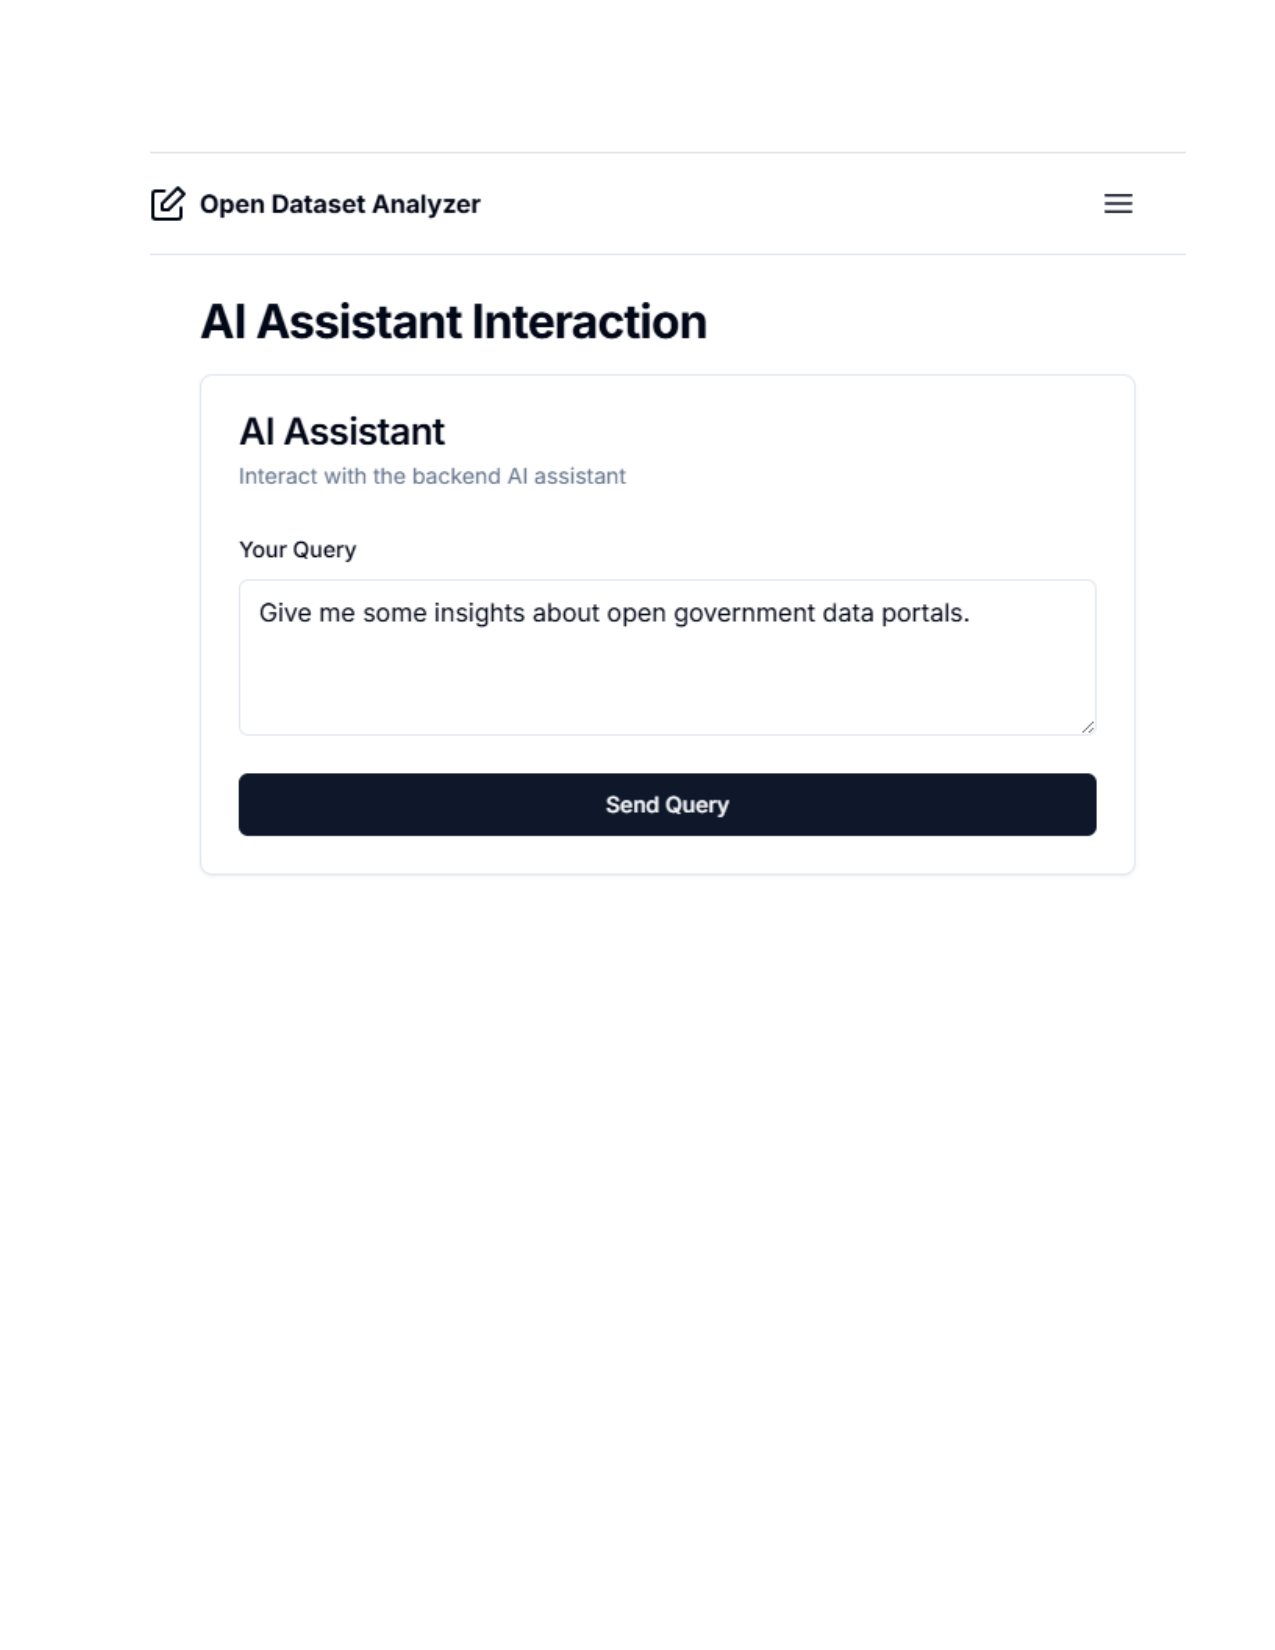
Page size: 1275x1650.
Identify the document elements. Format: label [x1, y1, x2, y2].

picture [150, 150, 1186, 902]
